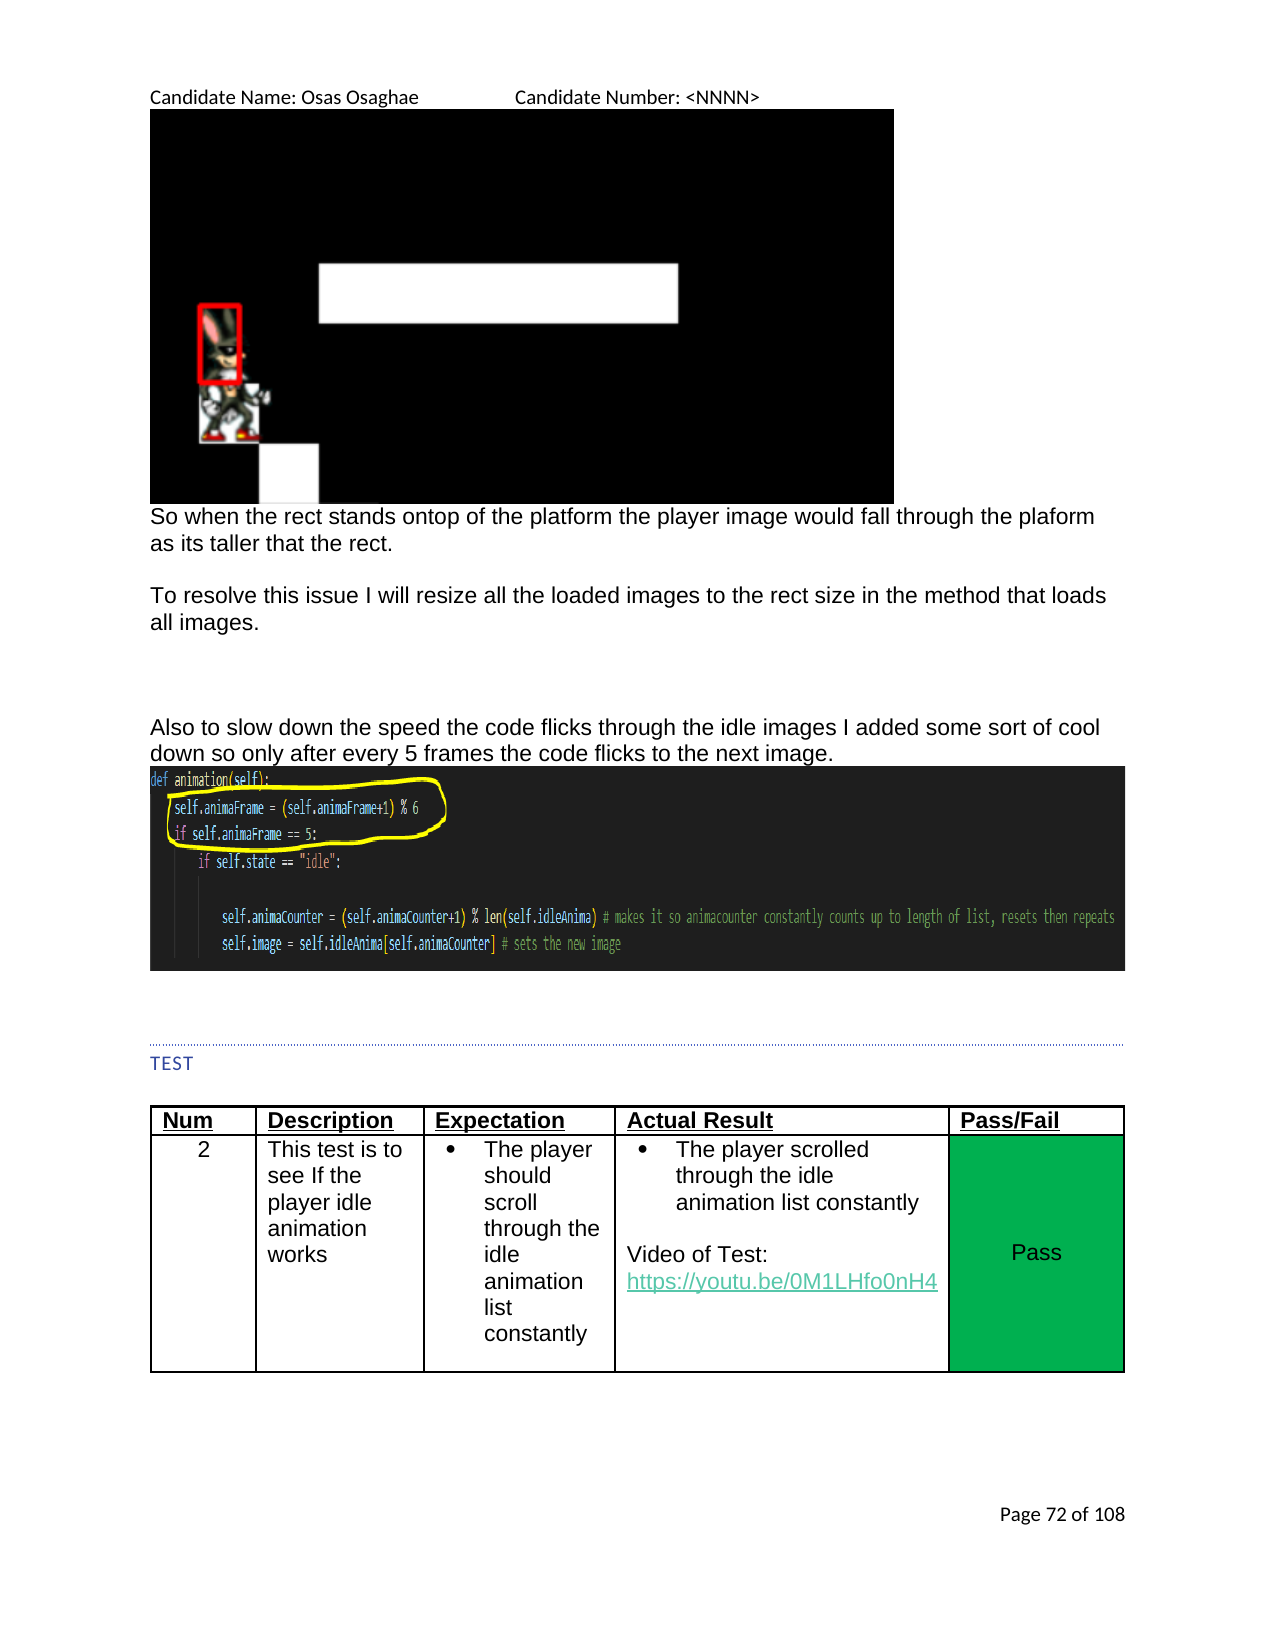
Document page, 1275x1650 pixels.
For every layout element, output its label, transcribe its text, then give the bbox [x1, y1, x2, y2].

text So when the rect stands ontop of the platform the player image would fall through the plaform as its taller that the rect. [150, 503, 1125, 556]
text Also to slow down the speed the code flicks through the idle images I added some sort of cool down so only after every 5 frames the code flicks to the next image. [150, 714, 1125, 766]
table_cell This test is to see If the player idle animation works [257, 1136, 423, 1371]
text To resolve this issue I will resize all the loaded images to the rect size in the method that loads all images. [150, 582, 1125, 635]
table_header Expectation [425, 1108, 614, 1134]
table_cell The player scrolled through the idle animation list constantly Video of Test: https://youtu.be/0M1LHfo0nH4 [616, 1136, 948, 1371]
table_header Actual Result [616, 1108, 948, 1134]
table_cell Pass [950, 1136, 1123, 1371]
picture [150, 766, 1125, 971]
table_header Pass/Fail [950, 1108, 1123, 1134]
table_header Description [257, 1108, 423, 1134]
subtitle Test [150, 1044, 1125, 1075]
picture [150, 109, 894, 504]
table_cell The player should scroll through the idle animation list constantly [425, 1136, 614, 1371]
table_cell 2 [152, 1136, 255, 1371]
table_header Num [152, 1108, 255, 1134]
